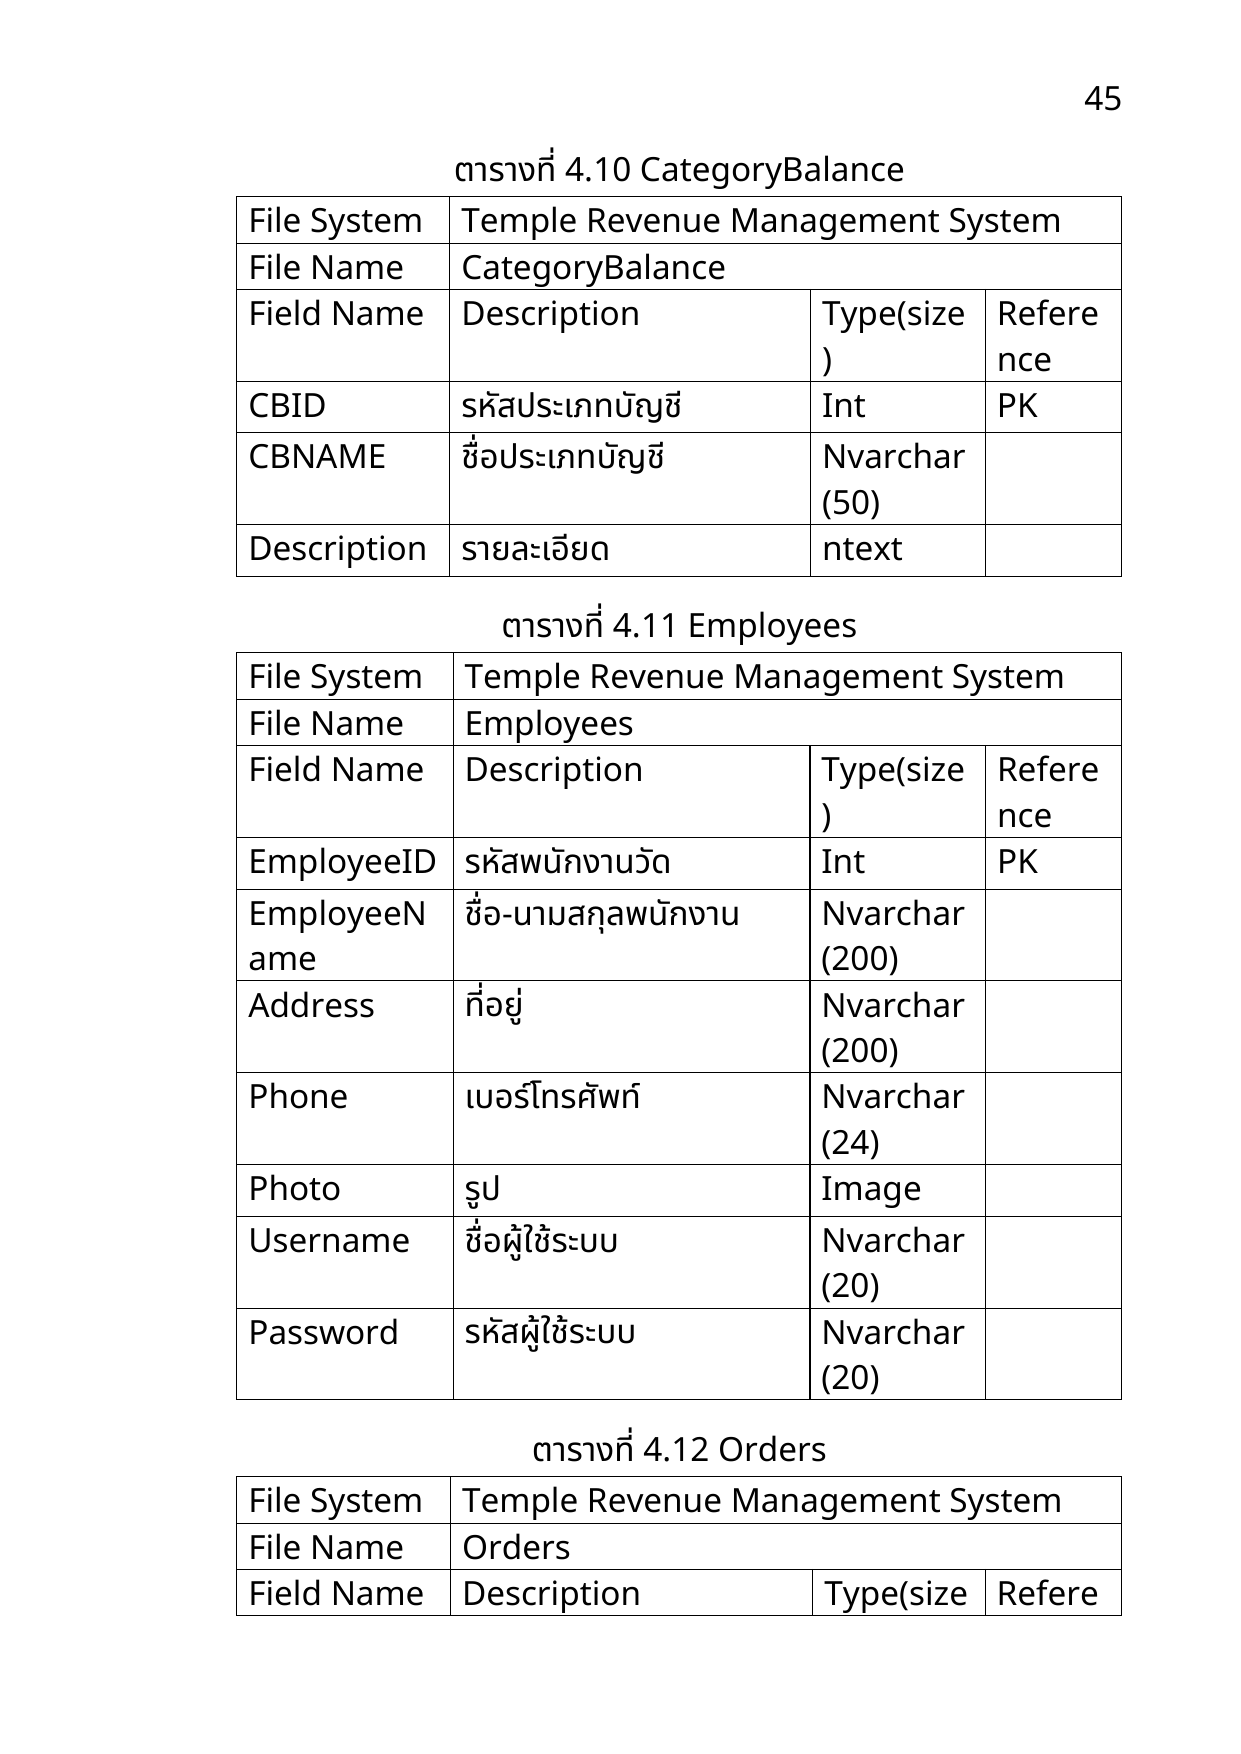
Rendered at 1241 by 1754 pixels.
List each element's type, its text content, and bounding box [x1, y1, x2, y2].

table_cell Orders [451, 1524, 1121, 1569]
table_cell [986, 1165, 1121, 1216]
table_cell Nvarchar(24) [811, 1073, 985, 1164]
table_cell File Name [237, 244, 449, 289]
table_header File System [237, 197, 449, 242]
table_cell Int [811, 838, 985, 888]
table_cell Nvarchar(50) [811, 433, 985, 524]
table_cell Nvarchar(20) [811, 1217, 985, 1307]
table_cell Phone [237, 1073, 453, 1164]
table_cell รูป [454, 1165, 809, 1216]
table_cell [986, 1309, 1121, 1399]
table_cell Photo [237, 1165, 453, 1216]
table_cell PK [986, 838, 1121, 888]
table_cell รหัสประเภทบัญชี [450, 382, 810, 432]
table_cell Reference [986, 1570, 1121, 1615]
table_cell Employees [454, 700, 1121, 745]
text ตารางที่ 4.10 CategoryBalance [236, 145, 1122, 196]
table_cell PK [986, 382, 1121, 432]
table_cell ชื่อ-นามสกุลพนักงาน [454, 890, 809, 980]
table_cell Type(size) [813, 1570, 985, 1615]
table_header File System [237, 653, 453, 699]
table_header Temple Revenue Management System [454, 653, 1121, 699]
table_cell Nvarchar(20) [811, 1309, 985, 1399]
table_cell [986, 433, 1121, 524]
table_cell [986, 1073, 1121, 1164]
table_cell Description [237, 525, 449, 576]
table_cell Reference [986, 290, 1121, 381]
table_cell Description [451, 1570, 812, 1615]
table_cell ชื่อประเภทบัญชี [450, 433, 810, 524]
table_cell EmployeeName [237, 890, 453, 980]
table_cell [986, 890, 1121, 980]
table_header File System [237, 1477, 450, 1522]
table_cell Image [811, 1165, 985, 1216]
table_cell ntext [811, 525, 985, 576]
table_header Temple Revenue Management System [451, 1477, 1121, 1522]
text ตารางที่ 4.12 Orders [236, 1425, 1122, 1476]
table_cell รหัสพนักงานวัด [454, 838, 809, 888]
table_cell Address [237, 981, 453, 1072]
table_cell Nvarchar(200) [811, 981, 985, 1072]
table_cell [986, 525, 1121, 576]
table_cell EmployeeID [237, 838, 453, 888]
table_cell Description [454, 746, 809, 837]
table_cell รหัสผู้ใช้ระบบ [454, 1309, 809, 1399]
table_cell Type(size) [811, 746, 985, 837]
table_cell ที่อยู่ [454, 981, 809, 1072]
table_cell Username [237, 1217, 453, 1307]
table_cell Reference [986, 746, 1121, 837]
table_cell Field Name [237, 1570, 450, 1615]
text ตารางที่ 4.11 Employees [236, 602, 1122, 652]
table_cell Type(size) [811, 290, 985, 381]
table_cell เบอร์โทรศัพท์ [454, 1073, 809, 1164]
table_cell Nvarchar(200) [811, 890, 985, 980]
table_cell File Name [237, 1524, 450, 1569]
table_cell Field Name [237, 290, 449, 381]
table_cell CBNAME [237, 433, 449, 524]
table_cell Int [811, 382, 985, 432]
table_cell CategoryBalance [450, 244, 1121, 289]
table_cell Password [237, 1309, 453, 1399]
table_cell CBID [237, 382, 449, 432]
table_cell Field Name [237, 746, 453, 837]
table_cell File Name [237, 700, 453, 745]
table_cell Description [450, 290, 810, 381]
table_cell [986, 1217, 1121, 1307]
table_cell [986, 981, 1121, 1072]
table_cell ชื่อผู้ใช้ระบบ [454, 1217, 809, 1307]
table_cell รายละเอียด [450, 525, 810, 576]
table_header Temple Revenue Management System [450, 197, 1121, 242]
